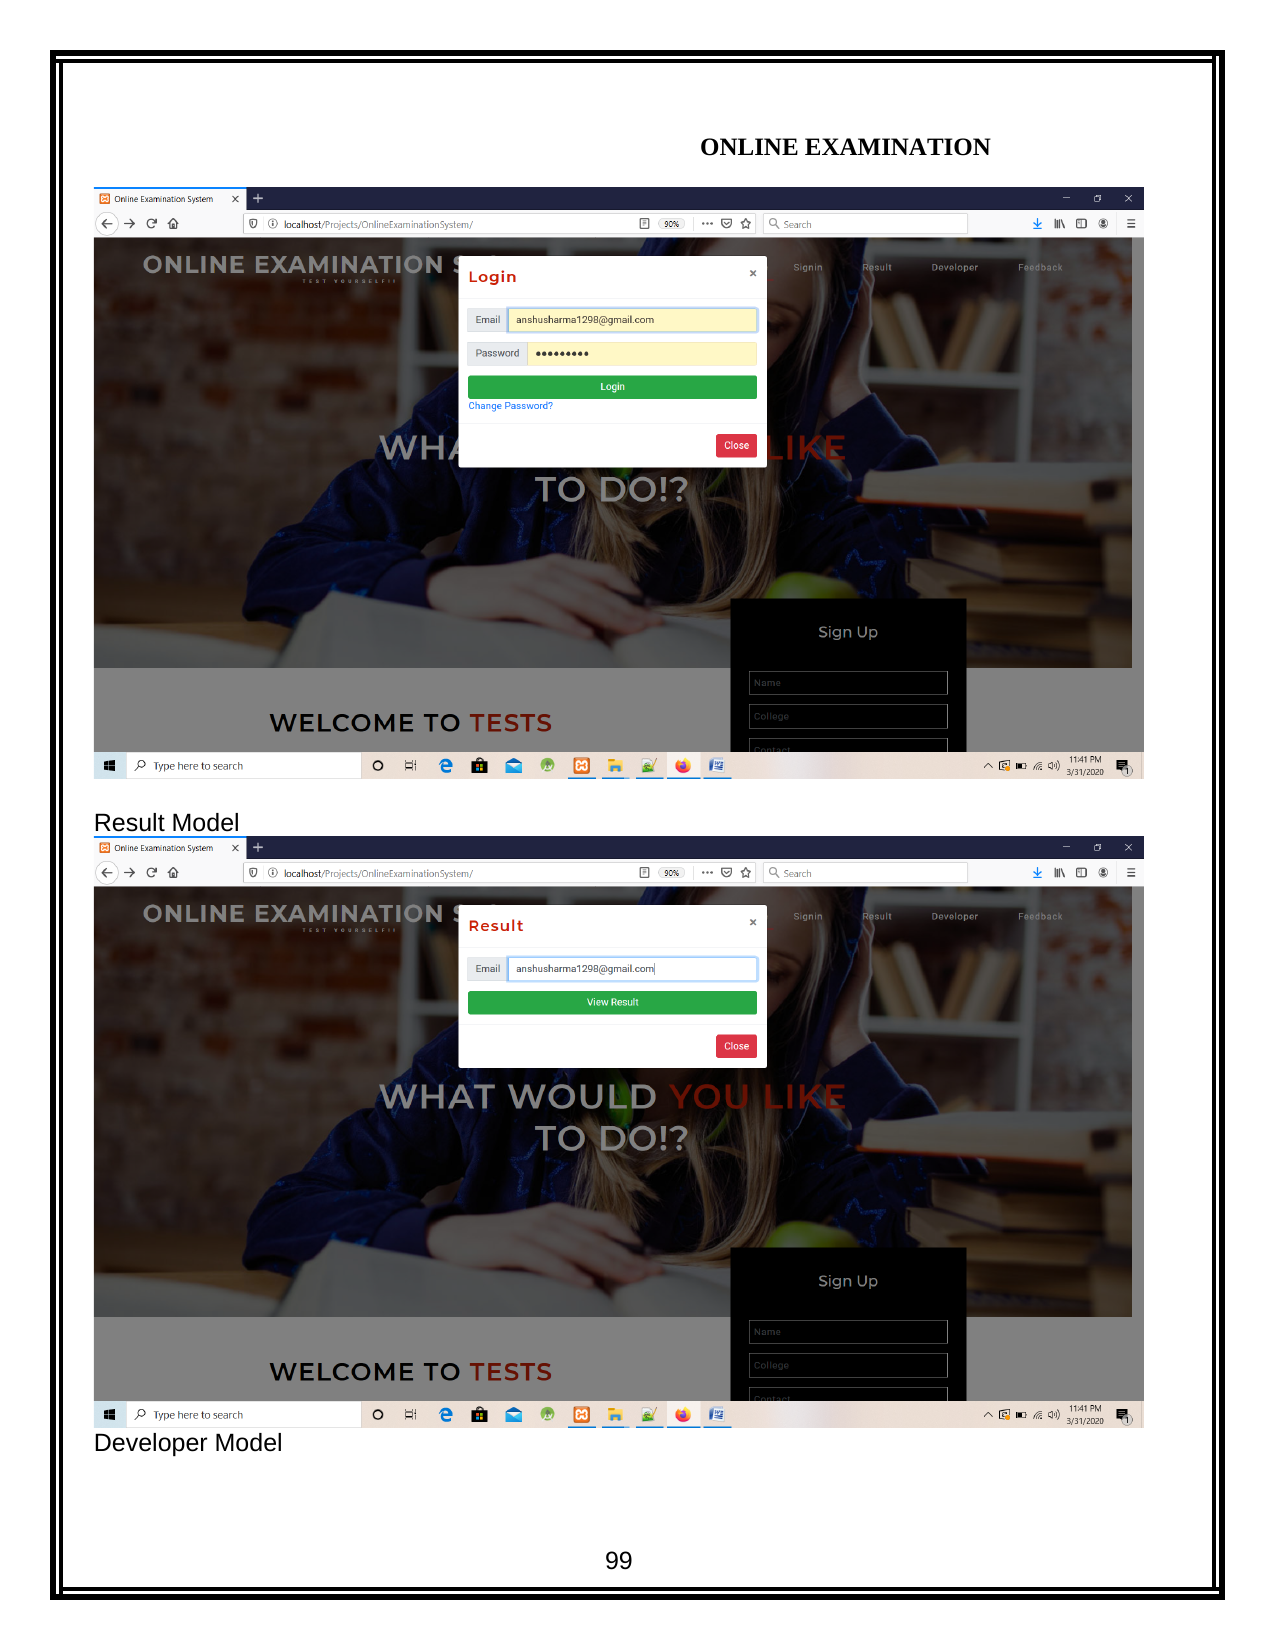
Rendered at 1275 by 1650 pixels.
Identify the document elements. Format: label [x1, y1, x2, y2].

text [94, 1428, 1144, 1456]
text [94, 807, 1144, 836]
picture [93, 836, 1144, 1428]
picture [93, 187, 1144, 779]
